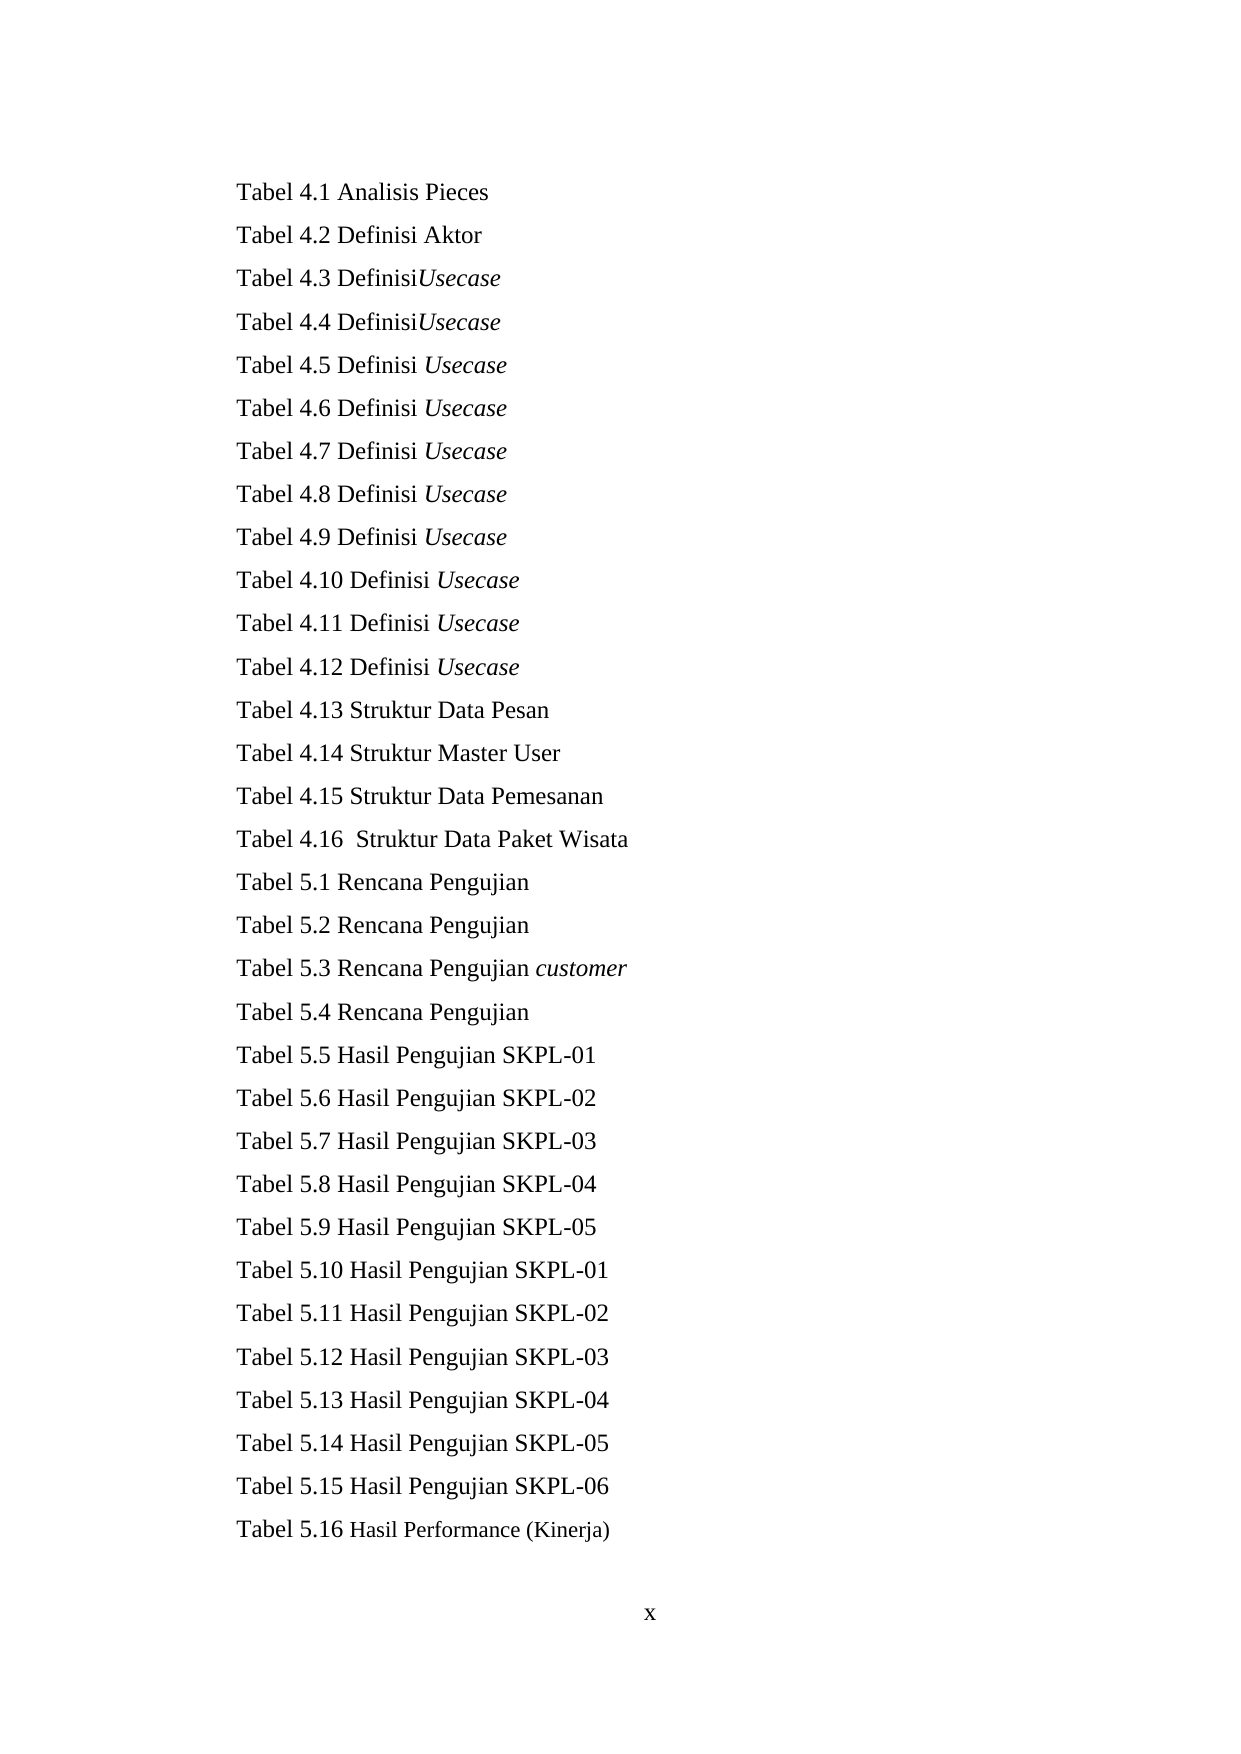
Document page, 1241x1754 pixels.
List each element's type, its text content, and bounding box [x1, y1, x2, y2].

text Tabel 5.2 Rencana Pengujian 91 [236, 910, 1063, 939]
text Tabel 4.2 Definisi Aktor 51 [236, 220, 1063, 249]
text Tabel 5.6 Hasil Pengujian SKPL-02 94 [236, 1083, 1063, 1112]
text Tabel 4.14 Struktur Master User 67 [236, 738, 1063, 767]
text Tabel 5.5 Hasil Pengujian SKPL-01 94 [236, 1040, 1063, 1068]
text Tabel 5.12 Hasil Pengujian SKPL-03 97 [236, 1342, 1063, 1370]
text Tabel 4.10 Definisi Usecase 55 [236, 565, 1063, 594]
text Tabel 5.9 Hasil Pengujian SKPL-05 96 [236, 1212, 1063, 1241]
text Tabel 4.16 Struktur Data Paket Wisata 68 [236, 824, 1063, 853]
text Tabel 5.13 Hasil Pengujian SKPL-04 97 [236, 1385, 1063, 1413]
text Tabel 4.5 Definisi Usecase 52 [236, 350, 1063, 378]
text Tabel 5.4 Rencana Pengujian 93 [236, 997, 1063, 1025]
text Tabel 4.7 Definisi Usecase 53 [236, 436, 1063, 465]
text Tabel 5.16 Hasil Performance (Kinerja) 99 [236, 1514, 1063, 1543]
text Tabel 4.11 Definisi Usecase 55 [236, 608, 1063, 637]
text Tabel 5.8 Hasil Pengujian SKPL-04 95 [236, 1169, 1063, 1198]
text Tabel 4.13 Struktur Data Pesan 67 [236, 695, 1063, 723]
text Tabel 4.4 DefinisiUsecase 52 [236, 307, 1063, 335]
text Tabel 4.9 Definisi Usecase 54 [236, 522, 1063, 551]
text Tabel 5.15 Hasil Pengujian SKPL-06 98 [236, 1471, 1063, 1500]
text Tabel 4.8 Definisi Usecase 54 [236, 479, 1063, 508]
text Tabel 4.15 Struktur Data Pemesanan 68 [236, 781, 1063, 810]
text Tabel 5.11 Hasil Pengujian SKPL-02 97 [236, 1298, 1063, 1327]
text Tabel 5.7 Hasil Pengujian SKPL-03 95 [236, 1126, 1063, 1155]
text Tabel 5.14 Hasil Pengujian SKPL-05 98 [236, 1428, 1063, 1457]
text Tabel 5.3 Rencana Pengujian customer 92 [236, 953, 1063, 982]
text Tabel 4.3 DefinisiUsecase 51 [236, 263, 1063, 292]
text Tabel 4.6 Definisi Usecase 53 [236, 393, 1063, 422]
text Tabel 4.1 Analisis Pieces 44 [236, 177, 1063, 206]
text Tabel 5.1 Rencana Pengujian 90 [236, 867, 1063, 896]
text Tabel 5.10 Hasil Pengujian SKPL-01 96 [236, 1255, 1063, 1284]
text Tabel 4.12 Definisi Usecase 55 [236, 652, 1063, 680]
